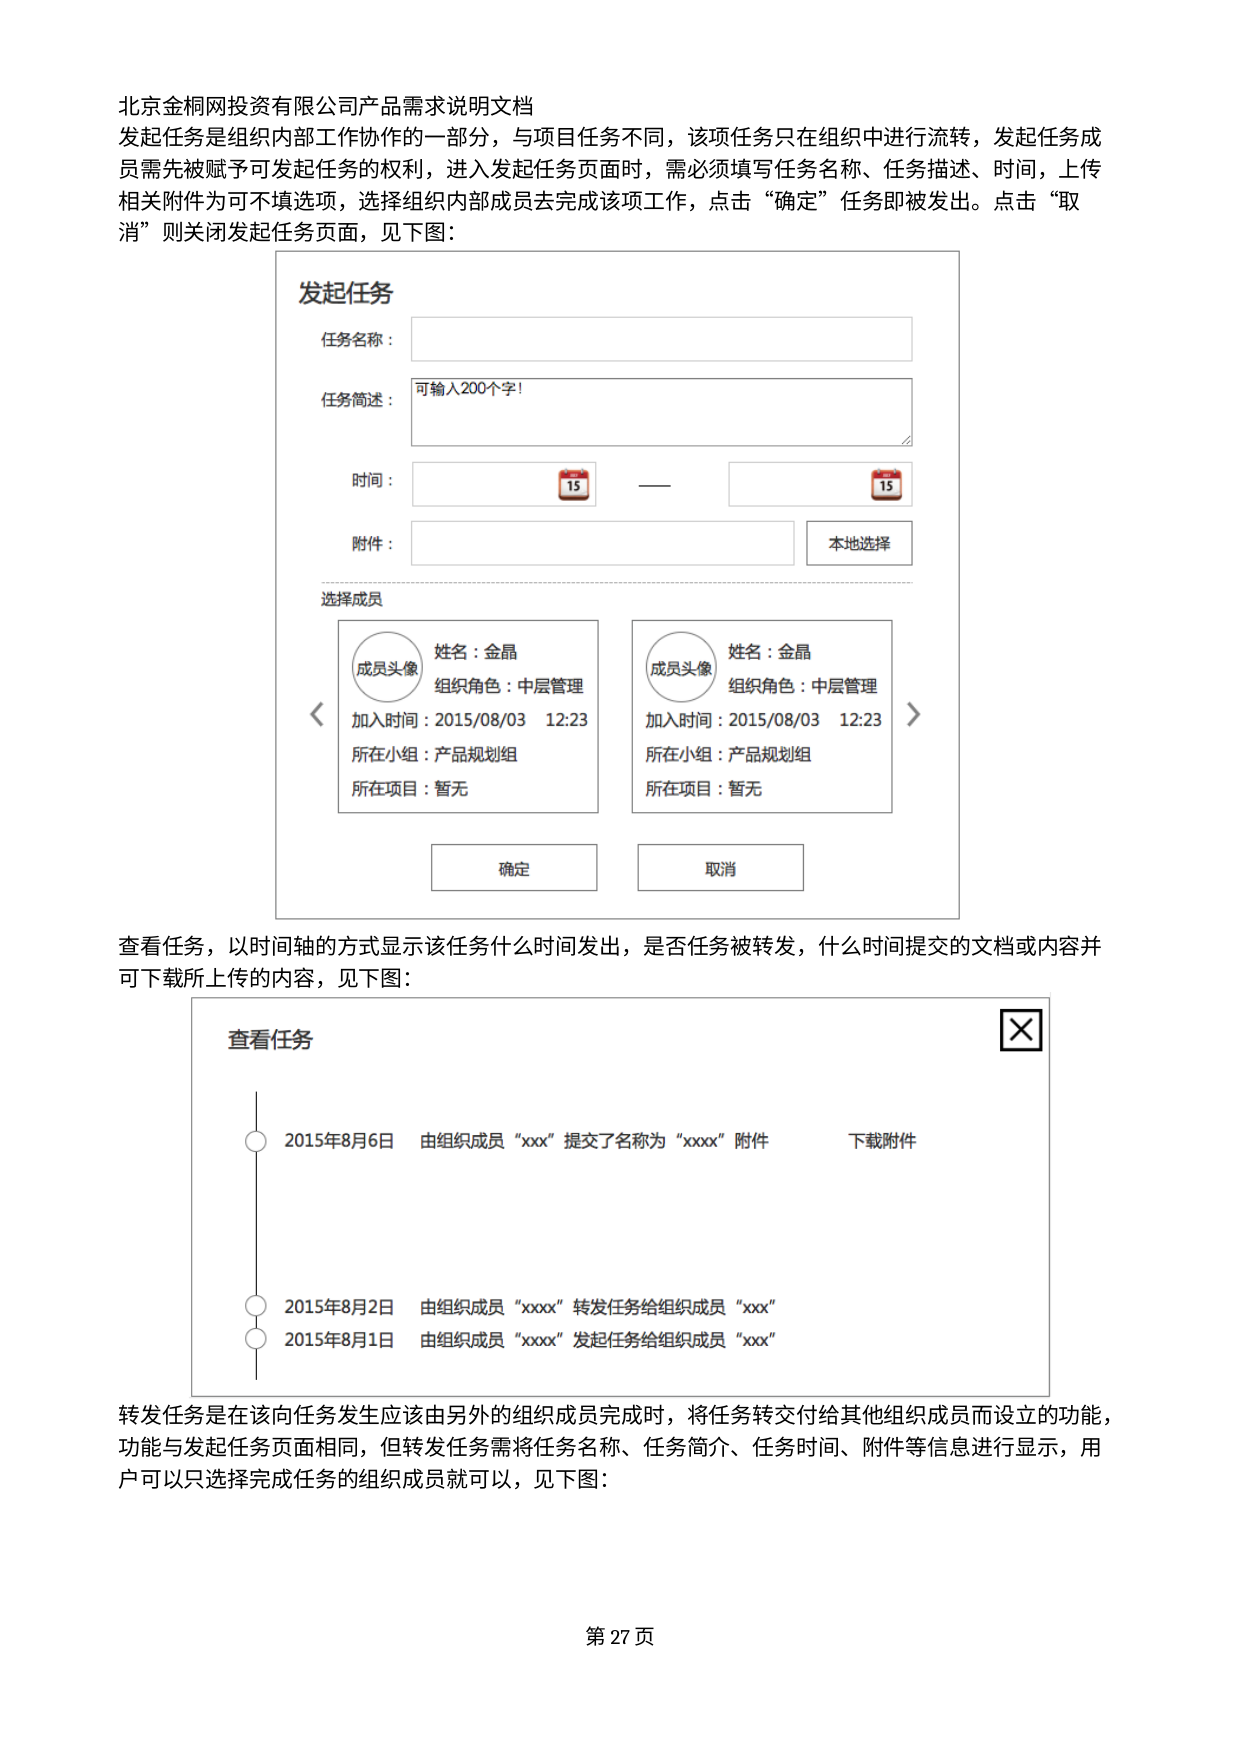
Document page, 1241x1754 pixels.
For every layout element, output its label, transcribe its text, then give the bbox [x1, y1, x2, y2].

picture [273, 247, 967, 929]
picture [188, 992, 1052, 1399]
text 转发任务是在该向任务发生应该由另外的组织成员完成时，将任务转交付给其他组织成员而设立的功能，功能与发起任务页面相同，但转发任务需将任务名称、任务简介、任务时间、附件等信息进行显示，用户可以只选择完成任务的组织成员就可以，见下图： [118, 1398, 1122, 1493]
text 查看任务，以时间轴的方式显示该任务什么时间发出，是否任务被转发，什么时间提交的文档或内容并可下载所上传的内容，见下图： [118, 929, 1122, 992]
text 发起任务是组织内部工作协作的一部分，与项目任务不同，该项任务只在组织中进行流转，发起任务成员需先被赋予可发起任务的权利，进入发起任务页面时，需必须填写任务名称、任务描述、时间，上传相关附件为可不填选项，选择组织内部成员去完成该项工作，点击“确定”任务即被发出。点击“取消”则关闭发起任务页面，见下图： [118, 120, 1122, 247]
